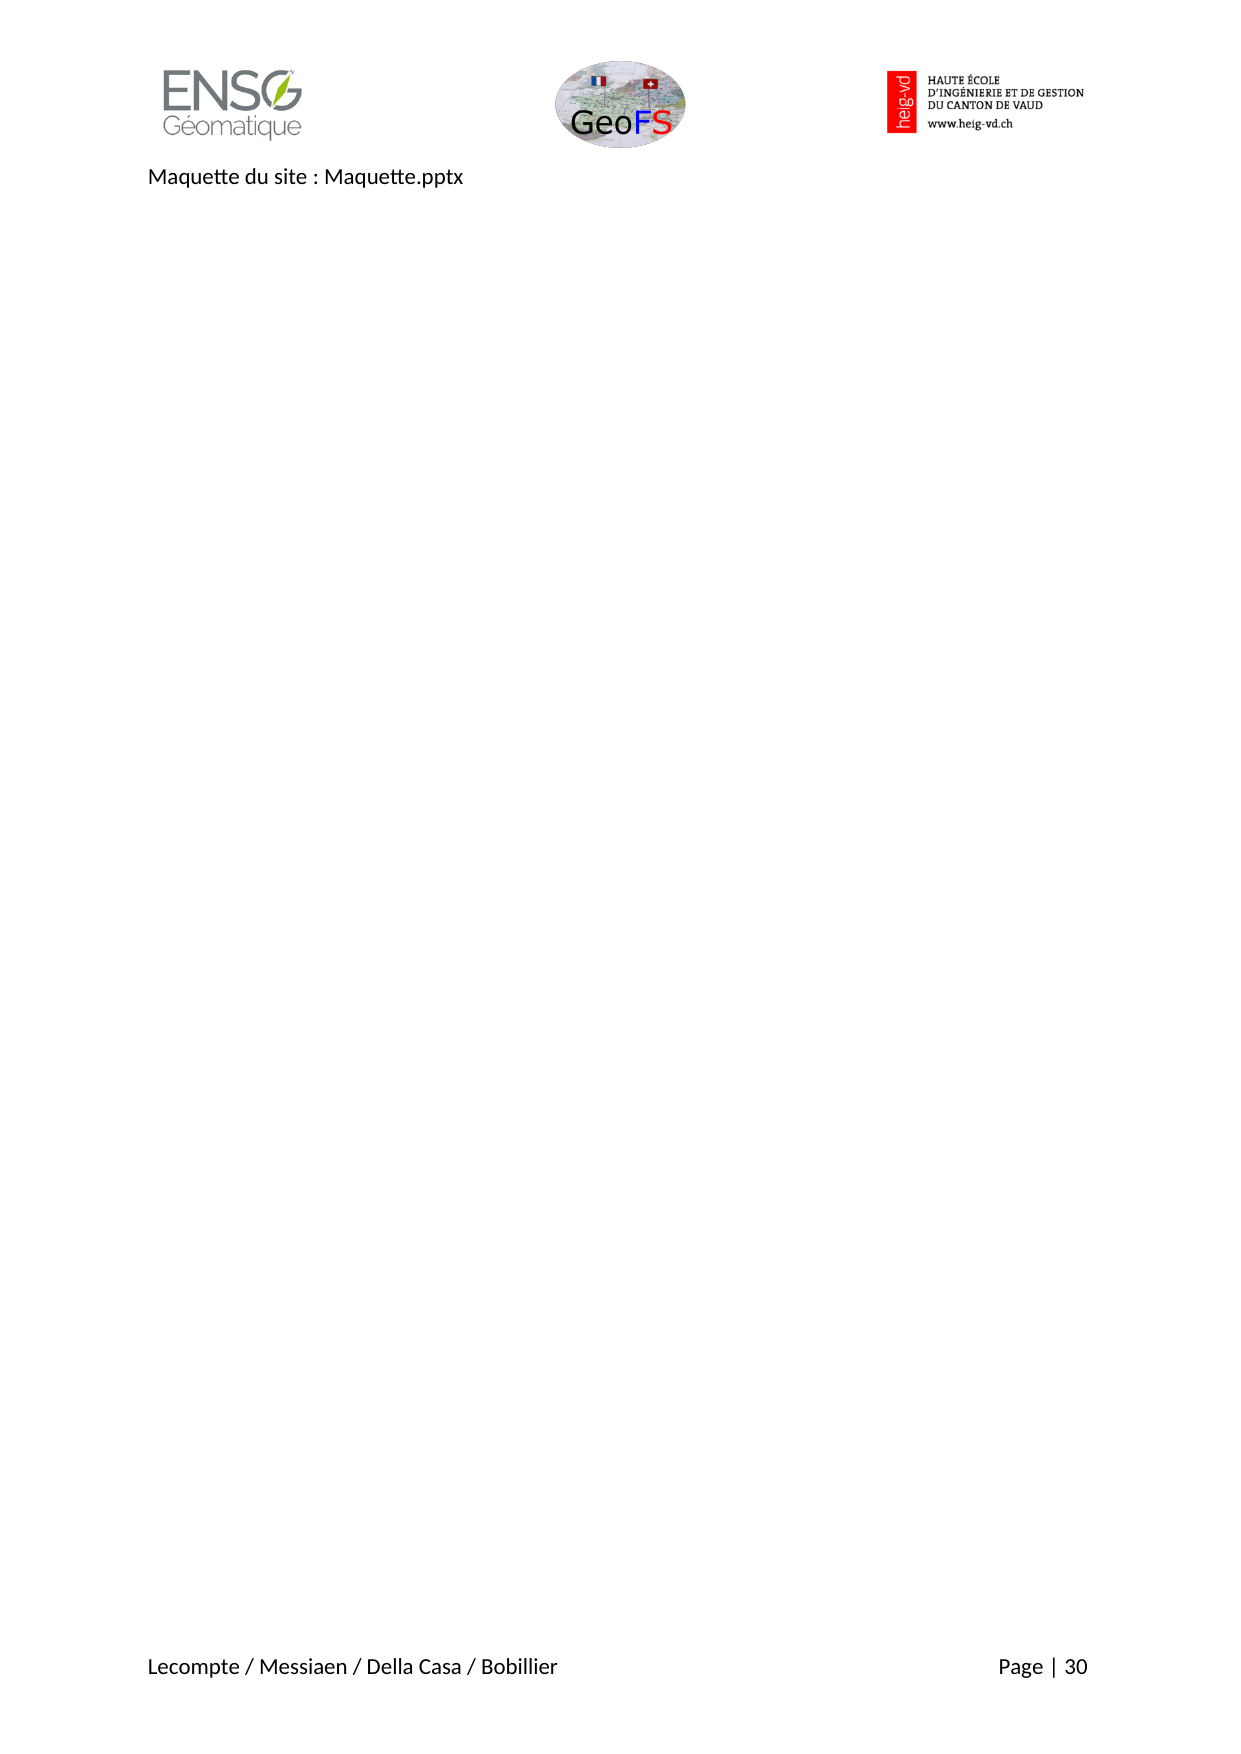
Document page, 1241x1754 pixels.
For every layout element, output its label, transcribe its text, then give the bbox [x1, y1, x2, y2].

picture [877, 59, 1093, 148]
picture [551, 59, 689, 148]
text Maquette du site : Maquette.pptx [148, 162, 1093, 190]
picture [147, 59, 318, 148]
